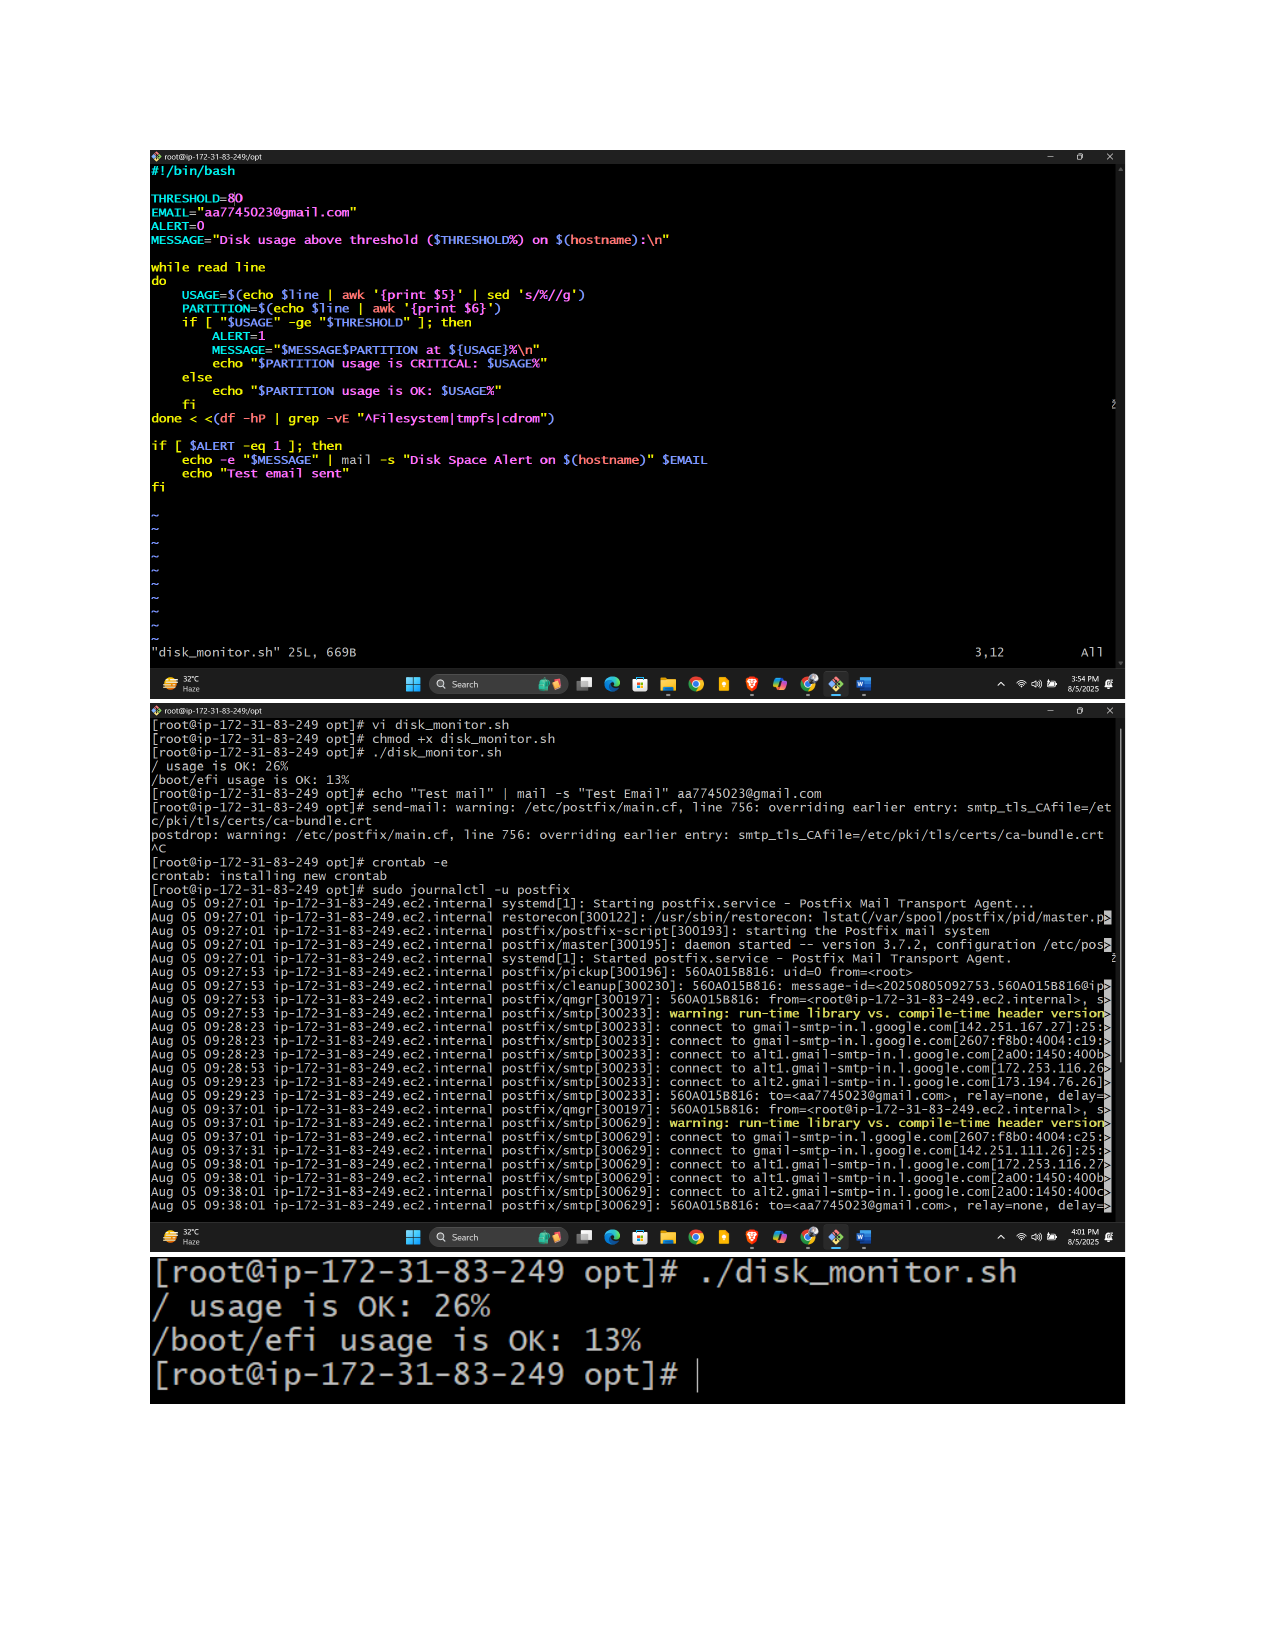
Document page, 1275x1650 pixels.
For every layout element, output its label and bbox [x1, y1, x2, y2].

picture [150, 150, 1125, 699]
picture [150, 1257, 1125, 1404]
picture [150, 703, 1125, 1252]
